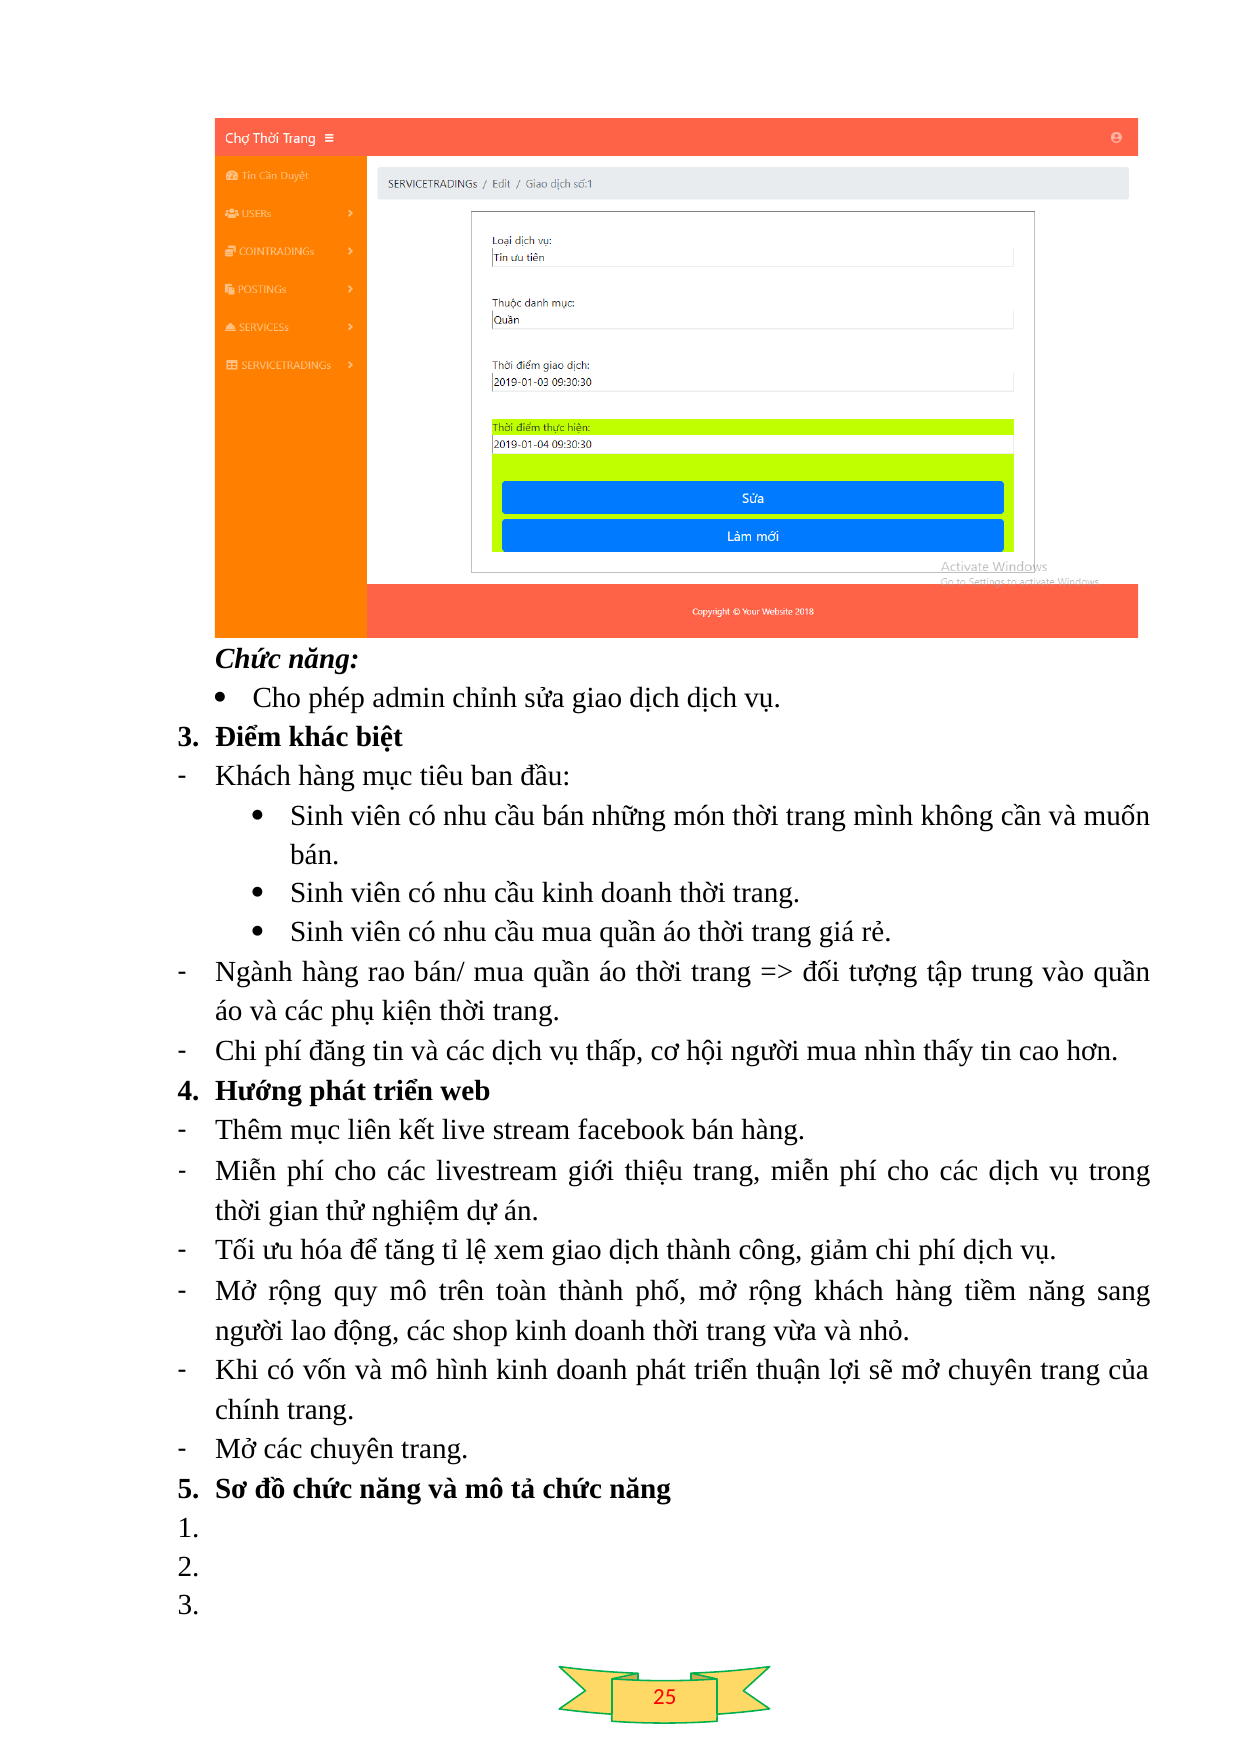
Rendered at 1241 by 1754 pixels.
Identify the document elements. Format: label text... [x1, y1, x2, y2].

list Sinh viên có nhu cầu kinh doanh thời trang. [252, 875, 1152, 909]
list Chi phí đăng tin và các dịch vụ thấp, cơ hội người mua nhìn thấy tin cao hơn. [177, 1032, 1152, 1067]
list Khách hàng mục tiêu ban đầu: [177, 757, 1152, 793]
text Chức năng: [215, 641, 1152, 675]
list Hướng phát triển web [177, 1073, 1152, 1106]
list Sinh viên có nhu cầu mua quần áo thời trang giá rẻ. [252, 914, 1152, 948]
list Cho phép admin chỉnh sửa giao dịch dịch vụ. [215, 680, 1152, 714]
list Sơ đồ chức năng và mô tả chức năng [177, 1472, 1152, 1505]
list Sinh viên có nhu cầu bán những món thời trang mình không cần và muốn bán. [252, 798, 1152, 870]
list Miễn phí cho các livestream giới thiệu trang, miễn phí cho các dịch vụ trong thời gian thử nghiệm dự án. [177, 1152, 1152, 1226]
picture [214, 118, 1139, 638]
list Mở các chuyên trang. [177, 1431, 1152, 1466]
list Tối ưu hóa để tăng tỉ lệ xem giao dịch thành công, giảm chi phí dịch vụ. [177, 1231, 1152, 1267]
list Mở rộng quy mô trên toàn thành phố, mở rộng khách hàng tiềm năng sang người lao động, các shop kinh doanh thời trang vừa và nhỏ. [177, 1272, 1152, 1346]
list Khi có vốn và mô hình kinh doanh phát triển thuận lợi sẽ mở chuyên trang của chính trang. [177, 1351, 1152, 1426]
list Ngành hàng rao bán/ mua quần áo thời trang => đối tượng tập trung vào quần áo và các phụ kiện thời trang. [177, 953, 1152, 1027]
list Thêm mục liên kết live stream facebook bán hàng. [177, 1111, 1152, 1147]
list Điểm khác biệt [177, 719, 1152, 752]
